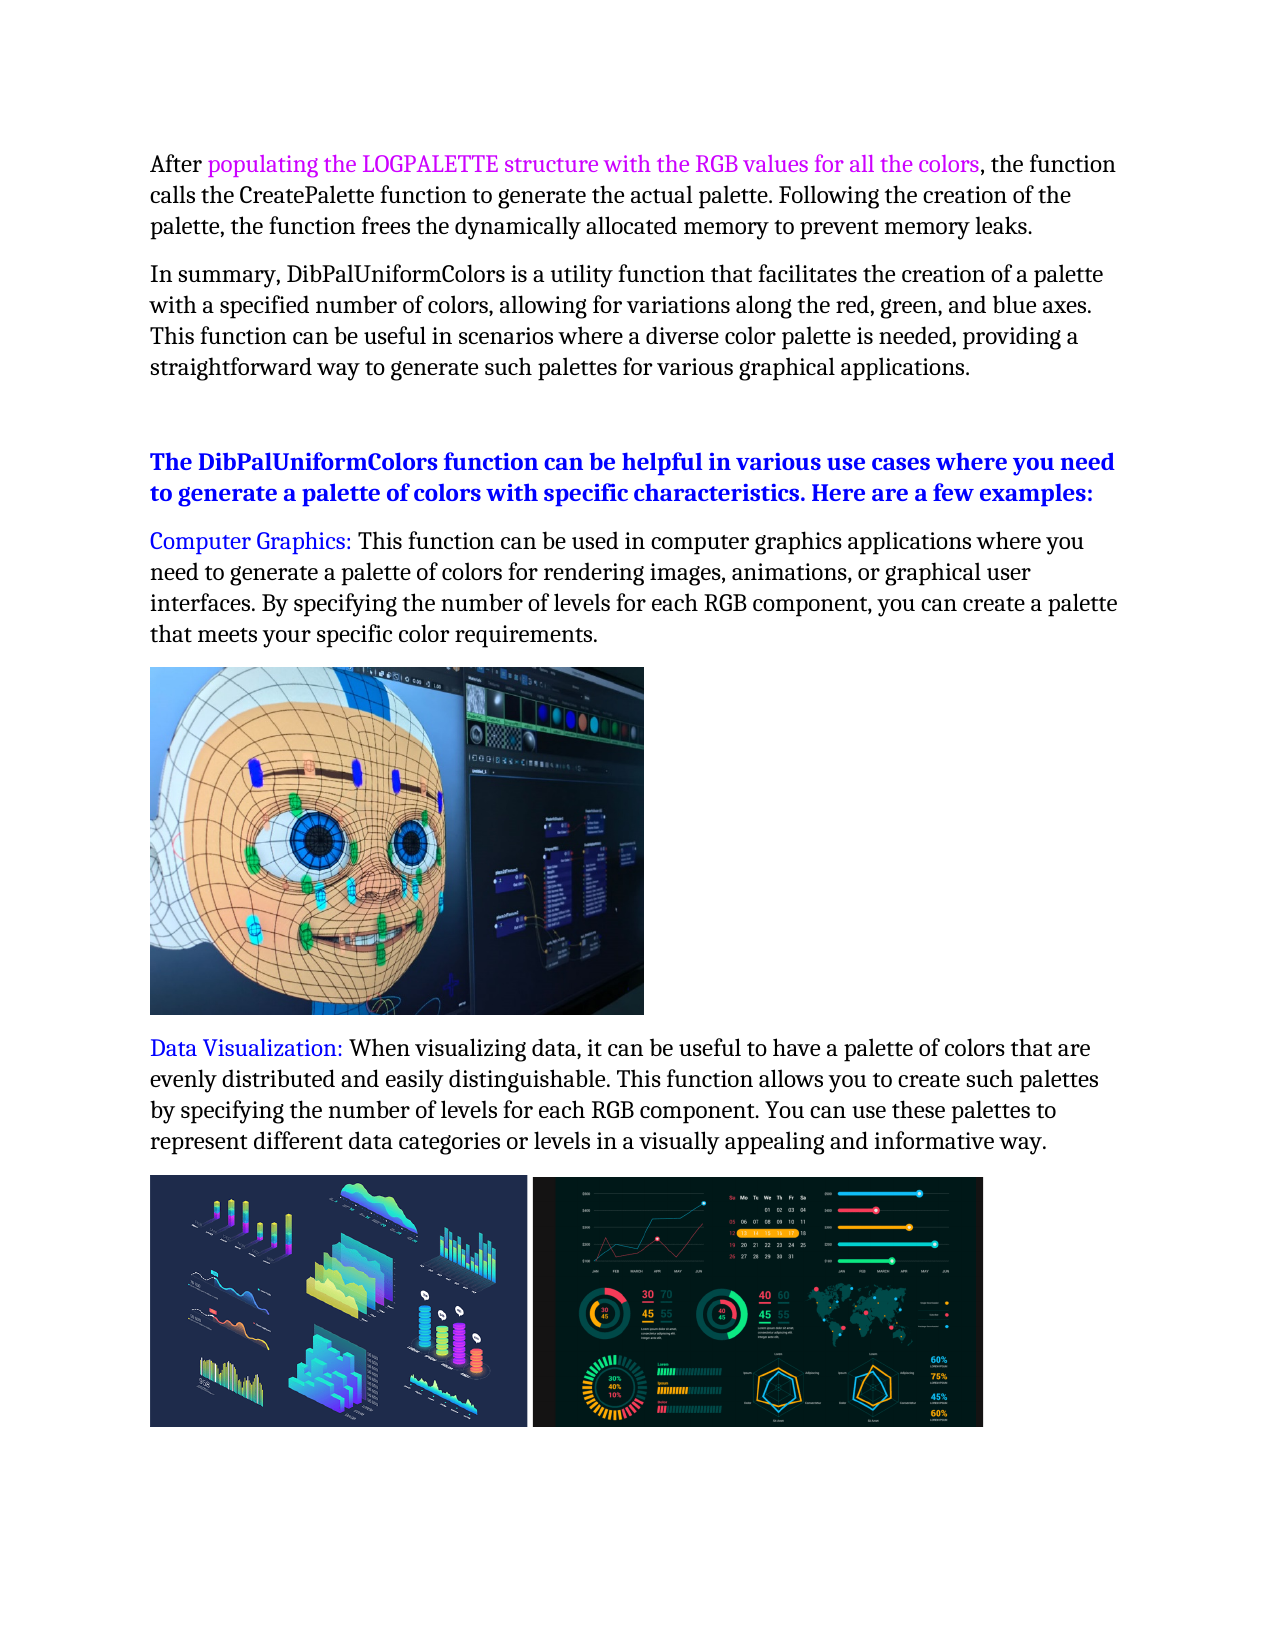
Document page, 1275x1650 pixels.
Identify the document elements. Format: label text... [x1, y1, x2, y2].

text In summary, DibPalUniformColors is a utility function that facilitates the creation of a palette with a specified number of colors, allowing for variations along the red, green, and blue axes. This function can be useful in scenarios where a diverse color palette is needed, providing a straightforward way to generate such palettes for various graphical applications. [150, 260, 1125, 382]
picture [532, 1177, 984, 1427]
picture [150, 1174, 528, 1427]
text Computer Graphics: This function can be used in computer graphics applications where you need to generate a palette of colors for rendering images, animations, or graphical user interfaces. By specifying the number of levels for each RGB component, you can create a palette that meets your specific color requirements. [150, 527, 1125, 649]
picture [150, 667, 644, 1015]
text The DibPalUniformColors function can be helpful in various use cases where you need to generate a palette of colors with specific characteristics. Here are a few examples: [150, 448, 1125, 508]
text Data Visualization: When visualizing data, it can be useful to have a palette of colors that are evenly distributed and easily distinguishable. This function allows you to create such palettes by specifying the number of levels for each RGB component. You can use these palettes to represent different data categories or levels in a visually appealing and informative way. [150, 1034, 1125, 1156]
text After populating the LOGPALETTE structure with the RGB values for all the colors, the function calls the CreatePalette function to generate the actual palette. Following the creation of the palette, the function frees the dynamically allocated memory to prevent memory leaks. [150, 150, 1125, 241]
